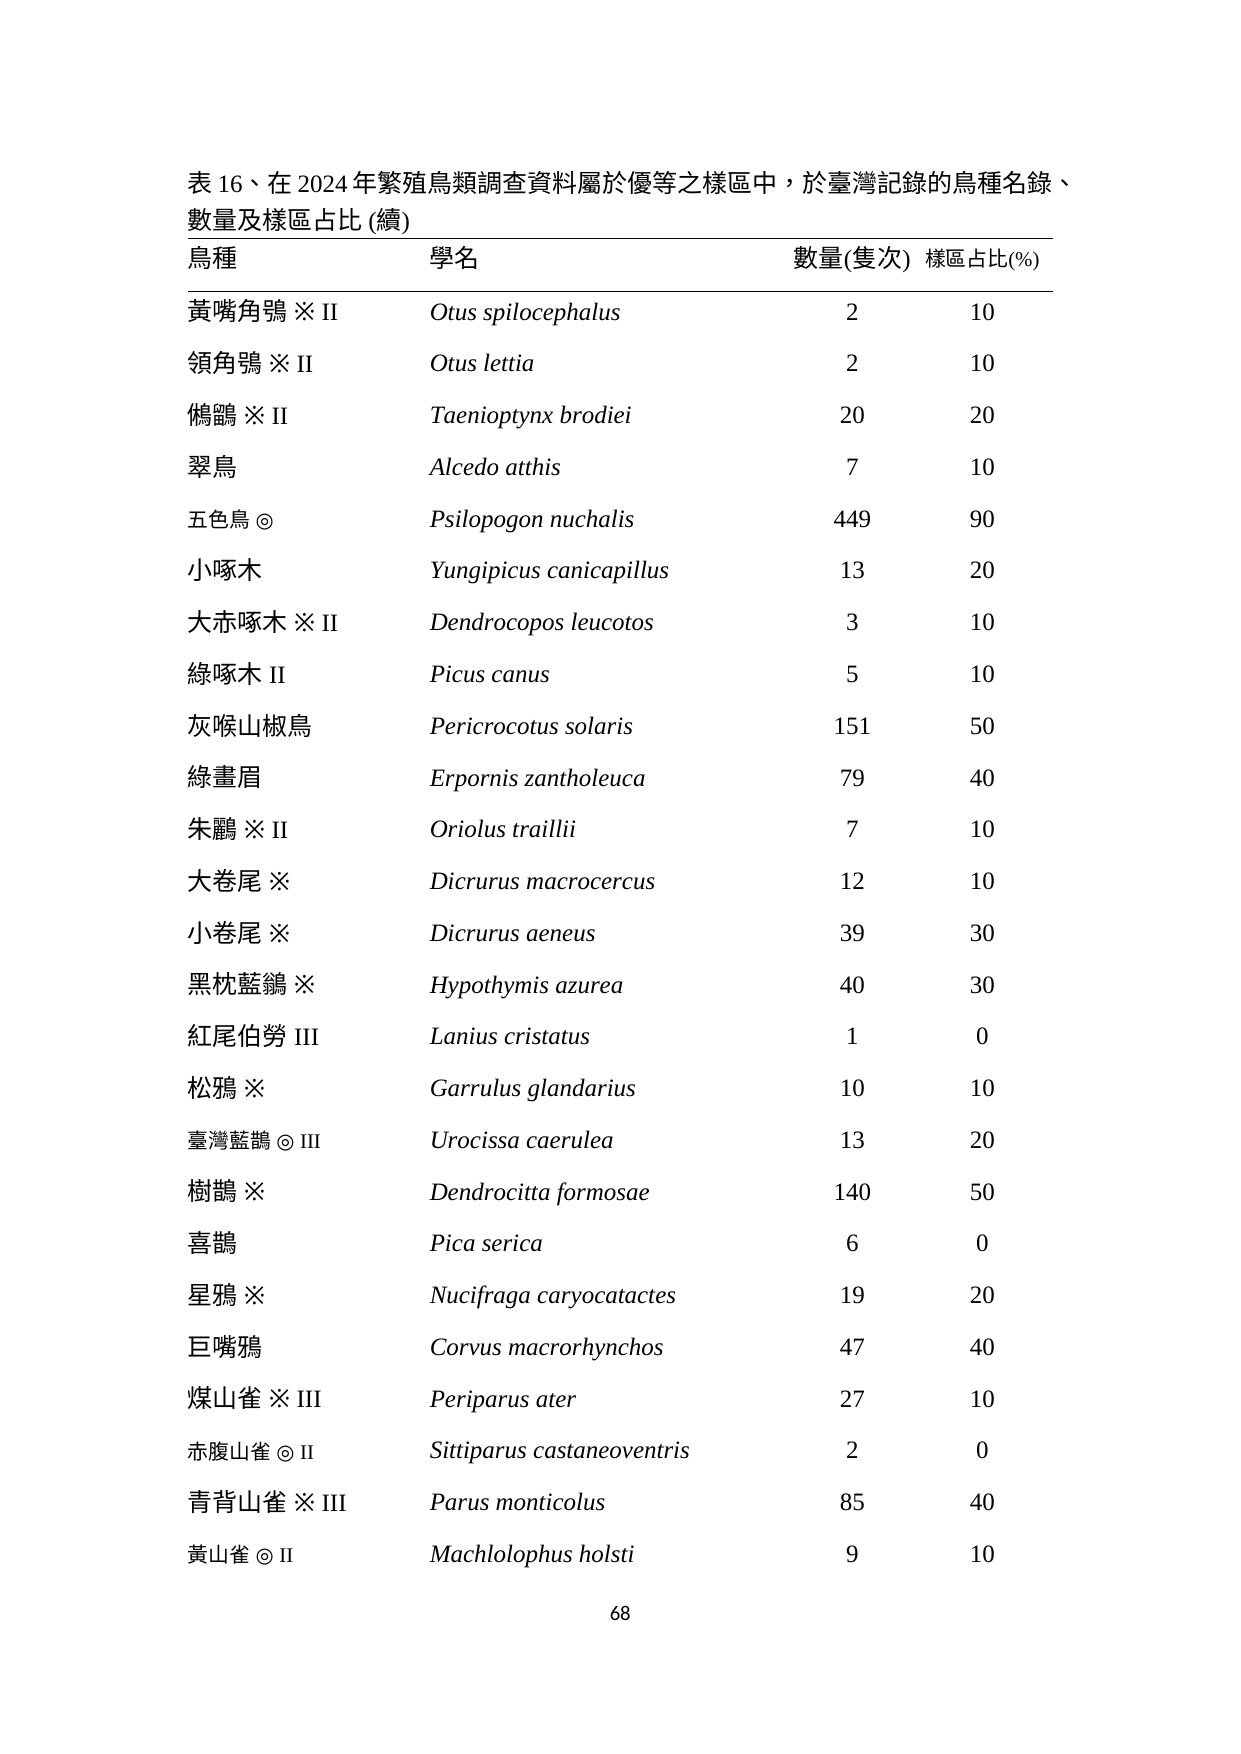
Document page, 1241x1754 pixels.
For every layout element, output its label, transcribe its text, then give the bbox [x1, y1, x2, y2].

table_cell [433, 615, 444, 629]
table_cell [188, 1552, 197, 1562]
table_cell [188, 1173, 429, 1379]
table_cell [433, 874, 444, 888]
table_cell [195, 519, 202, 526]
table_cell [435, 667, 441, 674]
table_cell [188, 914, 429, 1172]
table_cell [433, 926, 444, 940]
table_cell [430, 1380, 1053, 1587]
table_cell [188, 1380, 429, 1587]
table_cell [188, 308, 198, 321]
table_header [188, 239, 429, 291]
text 表16、在2024年繁殖鳥類調查資料屬於優等之樣區中，於臺灣記錄的鳥種名錄、數量及樣區占比 (續) [187, 162, 1053, 237]
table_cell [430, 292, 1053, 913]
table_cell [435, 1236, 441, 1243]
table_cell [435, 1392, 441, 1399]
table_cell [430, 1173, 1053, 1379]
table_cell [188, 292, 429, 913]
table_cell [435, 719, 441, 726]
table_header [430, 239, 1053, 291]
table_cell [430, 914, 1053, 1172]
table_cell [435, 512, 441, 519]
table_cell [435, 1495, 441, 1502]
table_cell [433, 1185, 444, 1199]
